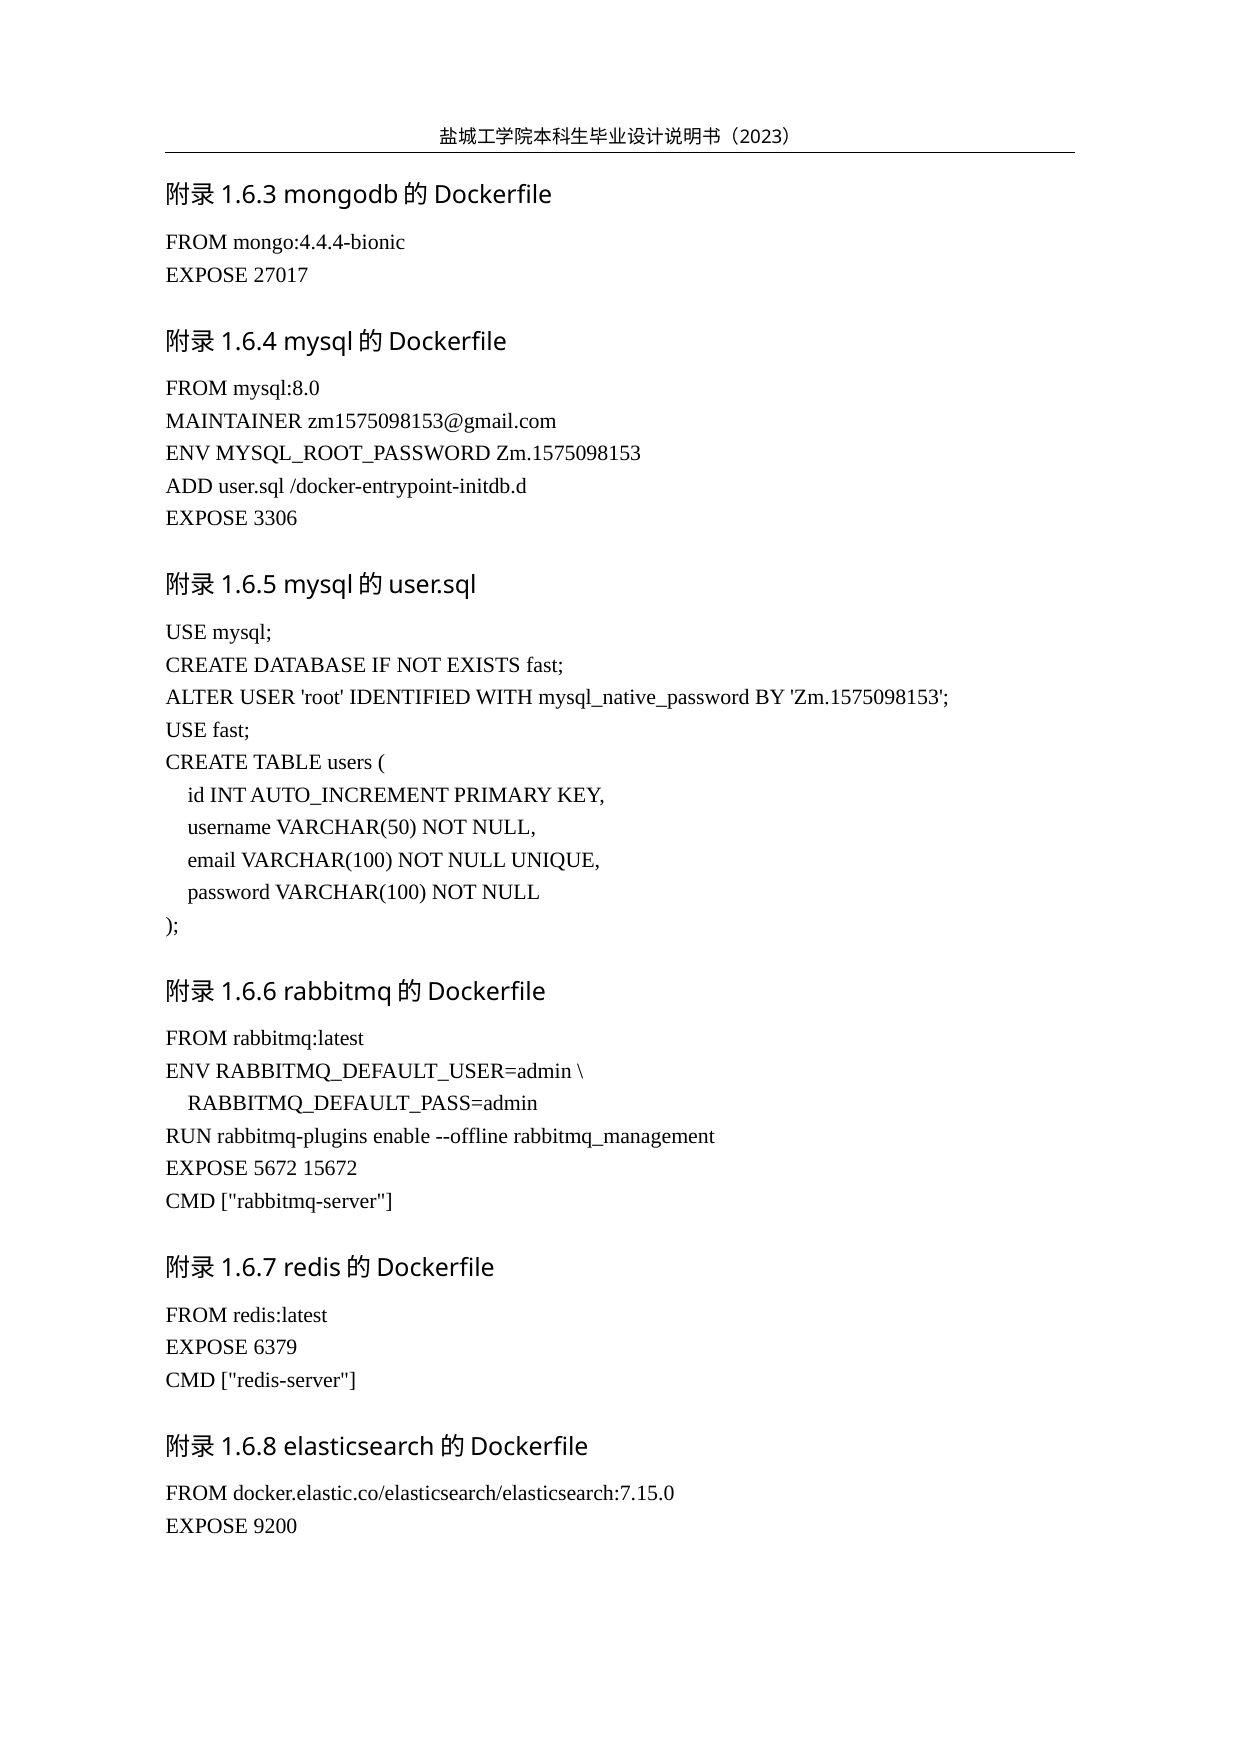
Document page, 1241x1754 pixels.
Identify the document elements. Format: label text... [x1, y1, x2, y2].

subtitle 附录1.6.8 elasticsearch的Dockerfile [165, 1412, 1075, 1477]
subtitle 附录1.6.6 rabbitmq的Dockerfile [165, 957, 1075, 1022]
text ADD user.sql /docker-entrypoint-initdb.d [165, 469, 1075, 502]
subtitle 附录1.6.3 mongodb的Dockerfile [165, 160, 1075, 225]
text ENV MYSQL_ROOT_PASSWORD Zm.1575098153 [165, 437, 1075, 469]
text id INT AUTO_INCREMENT PRIMARY KEY, [165, 778, 1075, 810]
text RUN rabbitmq-plugins enable --offline rabbitmq_management [165, 1119, 1075, 1152]
text FROM redis:latest [165, 1298, 1075, 1330]
text password VARCHAR(100) NOT NULL [165, 875, 1075, 908]
text ENV RABBITMQ_DEFAULT_USER=admin \ [165, 1054, 1075, 1087]
text USE fast; [165, 713, 1075, 745]
text EXPOSE 5672 15672 [165, 1152, 1075, 1184]
text RABBITMQ_DEFAULT_PASS=admin [165, 1087, 1075, 1119]
text CREATE TABLE users ( [165, 745, 1075, 778]
text FROM mongo:4.4.4-bionic [165, 225, 1075, 258]
subtitle 附录1.6.5 mysql的user.sql [165, 550, 1075, 615]
text ); [165, 908, 1075, 940]
text EXPOSE 3306 [165, 502, 1075, 534]
text EXPOSE 27017 [165, 258, 1075, 290]
text ALTER USER 'root' IDENTIFIED WITH mysql_native_password BY 'Zm.1575098153'; [165, 680, 1075, 713]
text CREATE DATABASE IF NOT EXISTS fast; [165, 648, 1075, 680]
subtitle 附录1.6.4 mysql的Dockerfile [165, 307, 1075, 372]
text CMD ["redis-server"] [165, 1363, 1075, 1395]
text FROM mysql:8.0 [165, 372, 1075, 404]
text USE mysql; [165, 615, 1075, 648]
text MAINTAINER zm1575098153@gmail.com [165, 404, 1075, 437]
subtitle 附录1.6.7 redis的Dockerfile [165, 1233, 1075, 1298]
text email VARCHAR(100) NOT NULL UNIQUE, [165, 843, 1075, 875]
text FROM rabbitmq:latest [165, 1022, 1075, 1054]
text EXPOSE 6379 [165, 1330, 1075, 1363]
text CMD ["rabbitmq-server"] [165, 1184, 1075, 1217]
text username VARCHAR(50) NOT NULL, [165, 810, 1075, 843]
text EXPOSE 9200 [165, 1509, 1075, 1542]
text FROM docker.elastic.co/elasticsearch/elasticsearch:7.15.0 [165, 1477, 1075, 1509]
